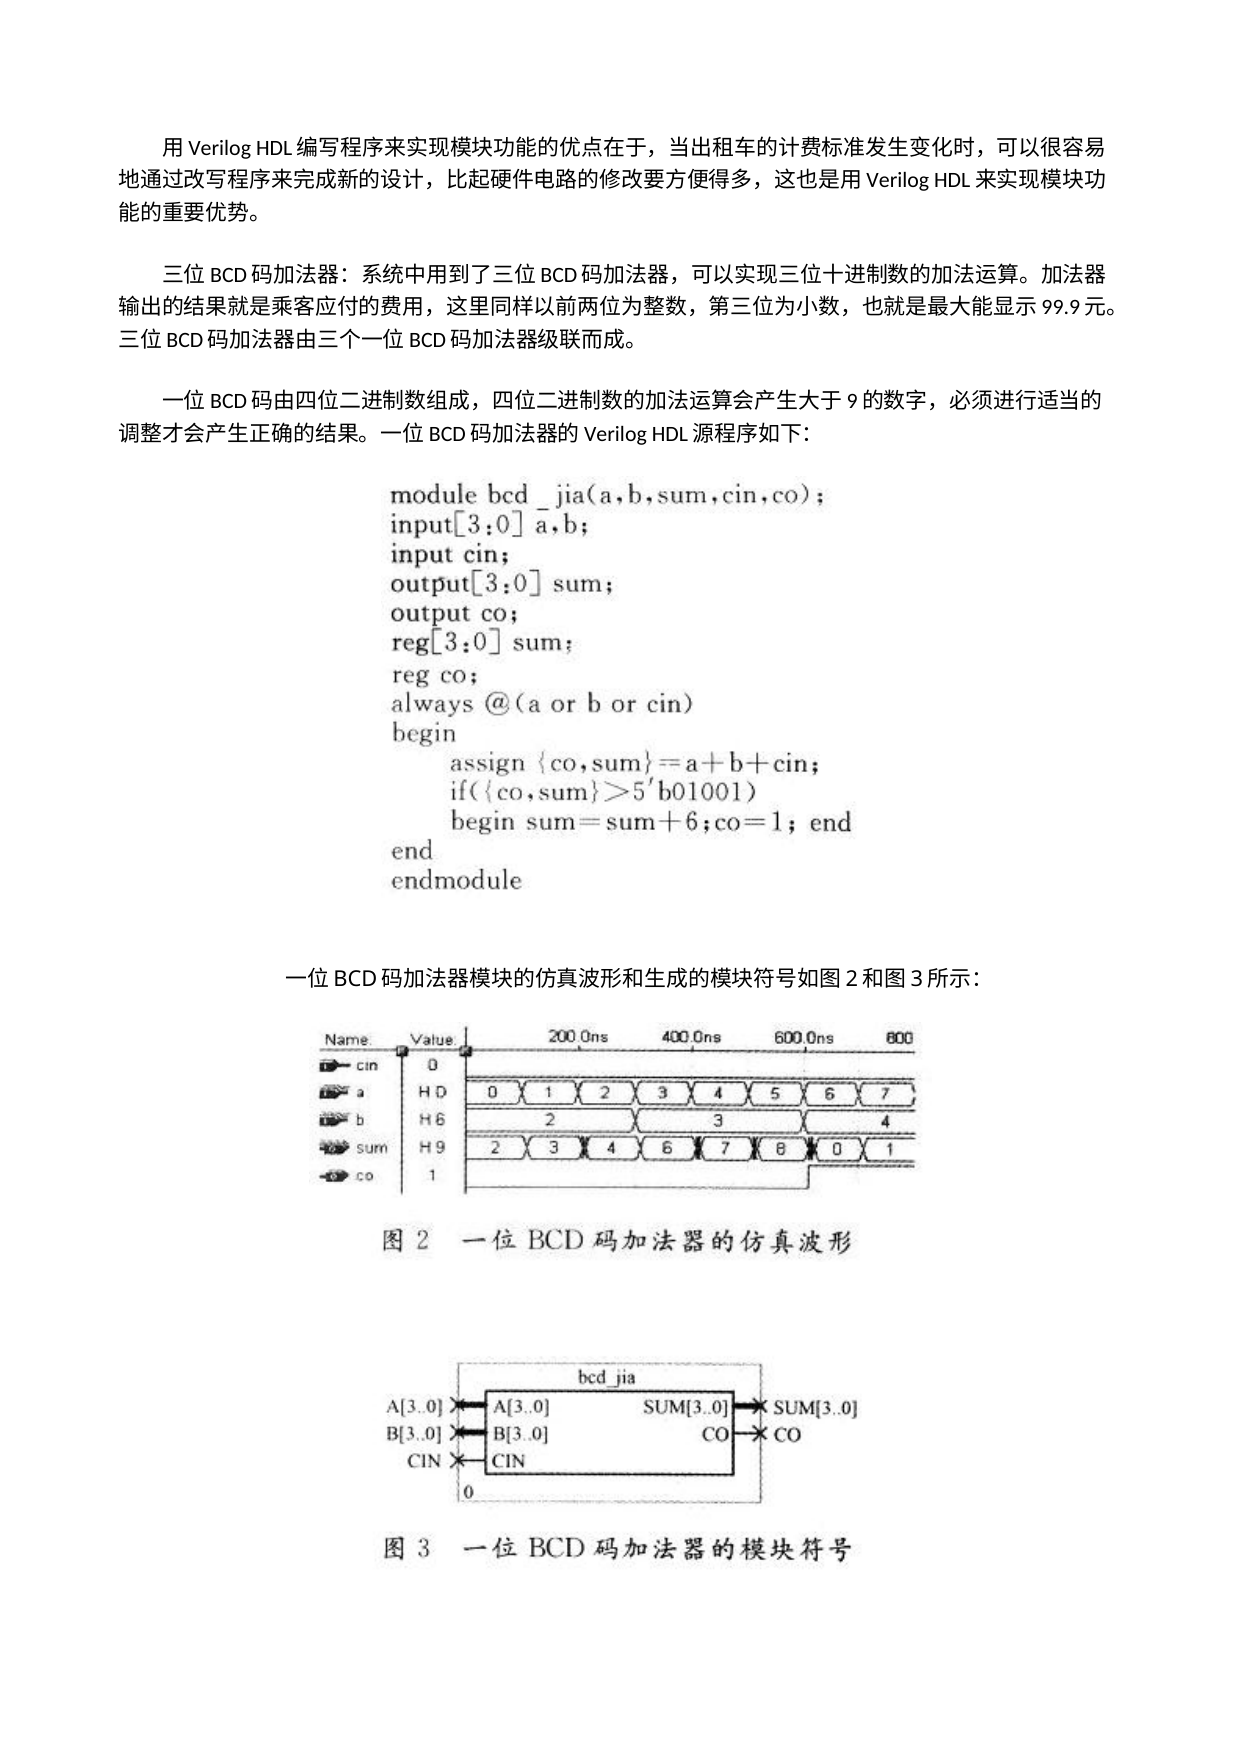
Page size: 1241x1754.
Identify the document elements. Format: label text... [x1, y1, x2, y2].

text 一位BCD码由四位二进制数组成，四位二进制数的加法运算会产生大于9的数字，必须进行适当的调整才会产生正确的结果。一位BCD码加法器的Verilog HDL源程序如下： [118, 383, 1122, 448]
text 一位BCD码加法器模块的仿真波形和生成的模块符号如图2和图3所示： [118, 961, 1122, 994]
picture [309, 1022, 932, 1262]
picture [361, 1344, 879, 1571]
text 三位BCD码加法器：系统中用到了三位BCD码加法器，可以实现三位十进制数的加法运算。加法器输出的结果就是乘客应付的费用，这里同样以前两位为整数，第三位为小数，也就是最大能显示99.9元。三位BCD码加法器由三个一位BCD码加法器级联而成。 [118, 256, 1122, 354]
text 用Verilog HDL编写程序来实现模块功能的优点在于，当出租车的计费标准发生变化时，可以很容易地通过改写程序来完成新的设计，比起硬件电路的修改要方便得多，这也是用Verilog HDL来实现模块功能的重要优势。 [118, 129, 1122, 227]
picture [381, 476, 860, 902]
